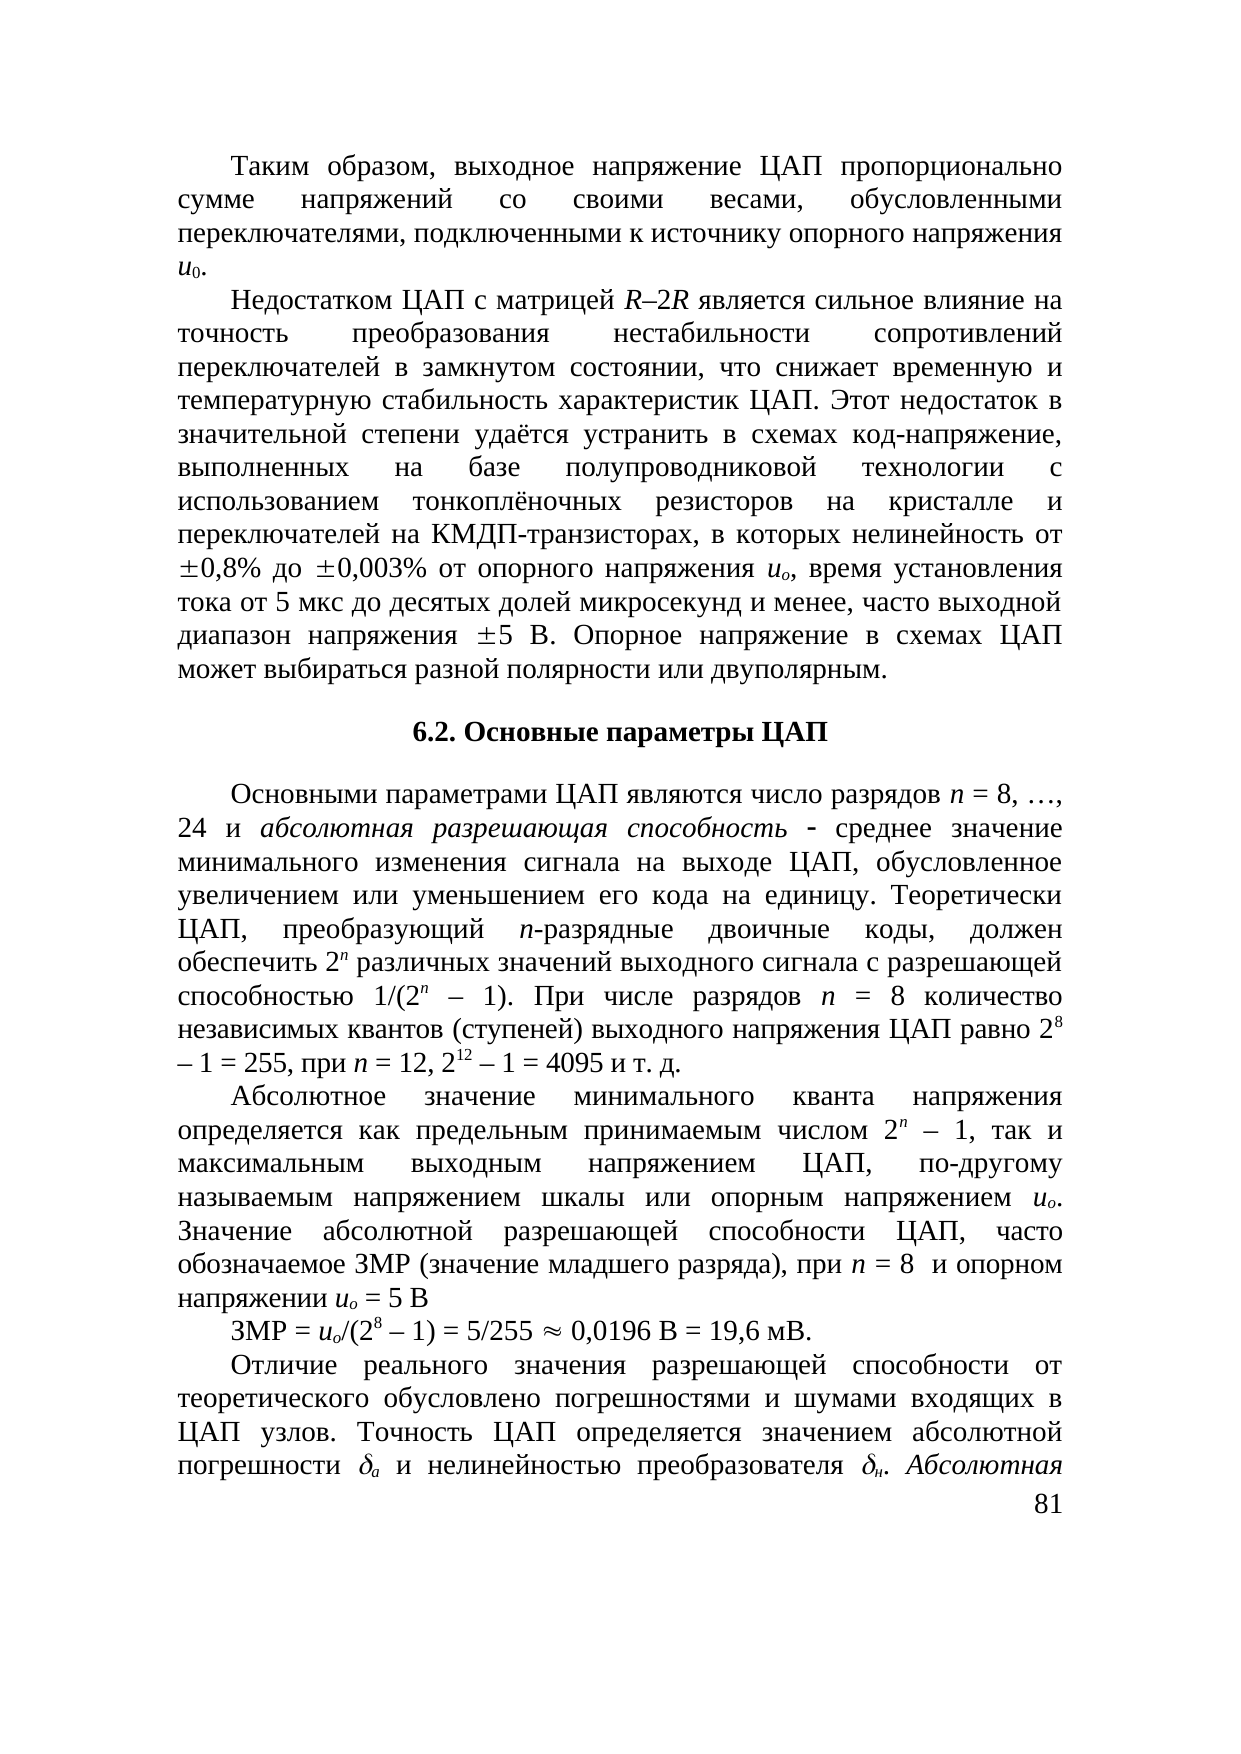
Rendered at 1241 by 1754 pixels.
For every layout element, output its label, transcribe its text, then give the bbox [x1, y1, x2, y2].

text Абсолютное значение минимального кванта напряжения определяется как предельным принимаемым числом 2п – 1, так и максимальным выходным напряжением ЦАП, по-другому называемым напряжением шкалы или опорным напряжением uо. Значение абсолютной разрешающей способности ЦАП, часто обозначаемое ЗМР (значение младшего разряда), при п = 8 и опорном напряжении uо = 5 В [177, 1078, 1063, 1313]
text Основными параметрами ЦАП являются число разрядов п = 8, …, 24 и абсолютная разрешающая способность среднее значение минимального изменения сигнала на выходе ЦАП, обусловленное увеличением или уменьшением его кода на единицу. Теоретически ЦАП, преобразующий п-разрядные двоичные коды, должен обеспечить 2п различных значений выходного сигнала с разрешающей способностью 1/(2п – 1). При числе разрядов п = 8 количество независимых квантов (ступеней) выходного напряжения ЦАП равно 28 – 1 = 255, при п = 12, 212 – 1 = 4095 и т. д. [177, 776, 1063, 1078]
text Недостатком ЦАП с матрицей R–2R является сильное влияние на точность преобразования нестабильности сопротивлений переключателей в замкнутом состоянии, что снижает временную и температурную стабильность характеристик ЦАП. Этот недостаток в значительной степени удаётся устранить в схемах код-напряжение, выполненных на базе полупроводниковой технологии с использованием тонкоплёночных резисторов на кристалле и переключателей на КМДП-транзисторах, в которых нелинейность от 0,8% до 0,003% от опорного напряжения uо, время установления тока от 5 мкс до десятых долей микросекунд и менее, часто выходной диапазон напряжения 5 В. Опорное напряжение в схемах ЦАП может выбираться разной полярности или двуполярным. [177, 282, 1063, 684]
text Таким образом, выходное напряжение ЦАП пропорционально сумме напряжений со своими весами, обусловленными переключателями, подключенными к источнику опорного напряжения u0. [177, 148, 1063, 282]
subtitle 6.2. Основные параметры ЦАП [177, 714, 1063, 747]
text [177, 1347, 1063, 1481]
text ЗМР = uо/(28 – 1) = 5/255 0,0196 В = 19,6 мВ. [177, 1313, 1063, 1347]
